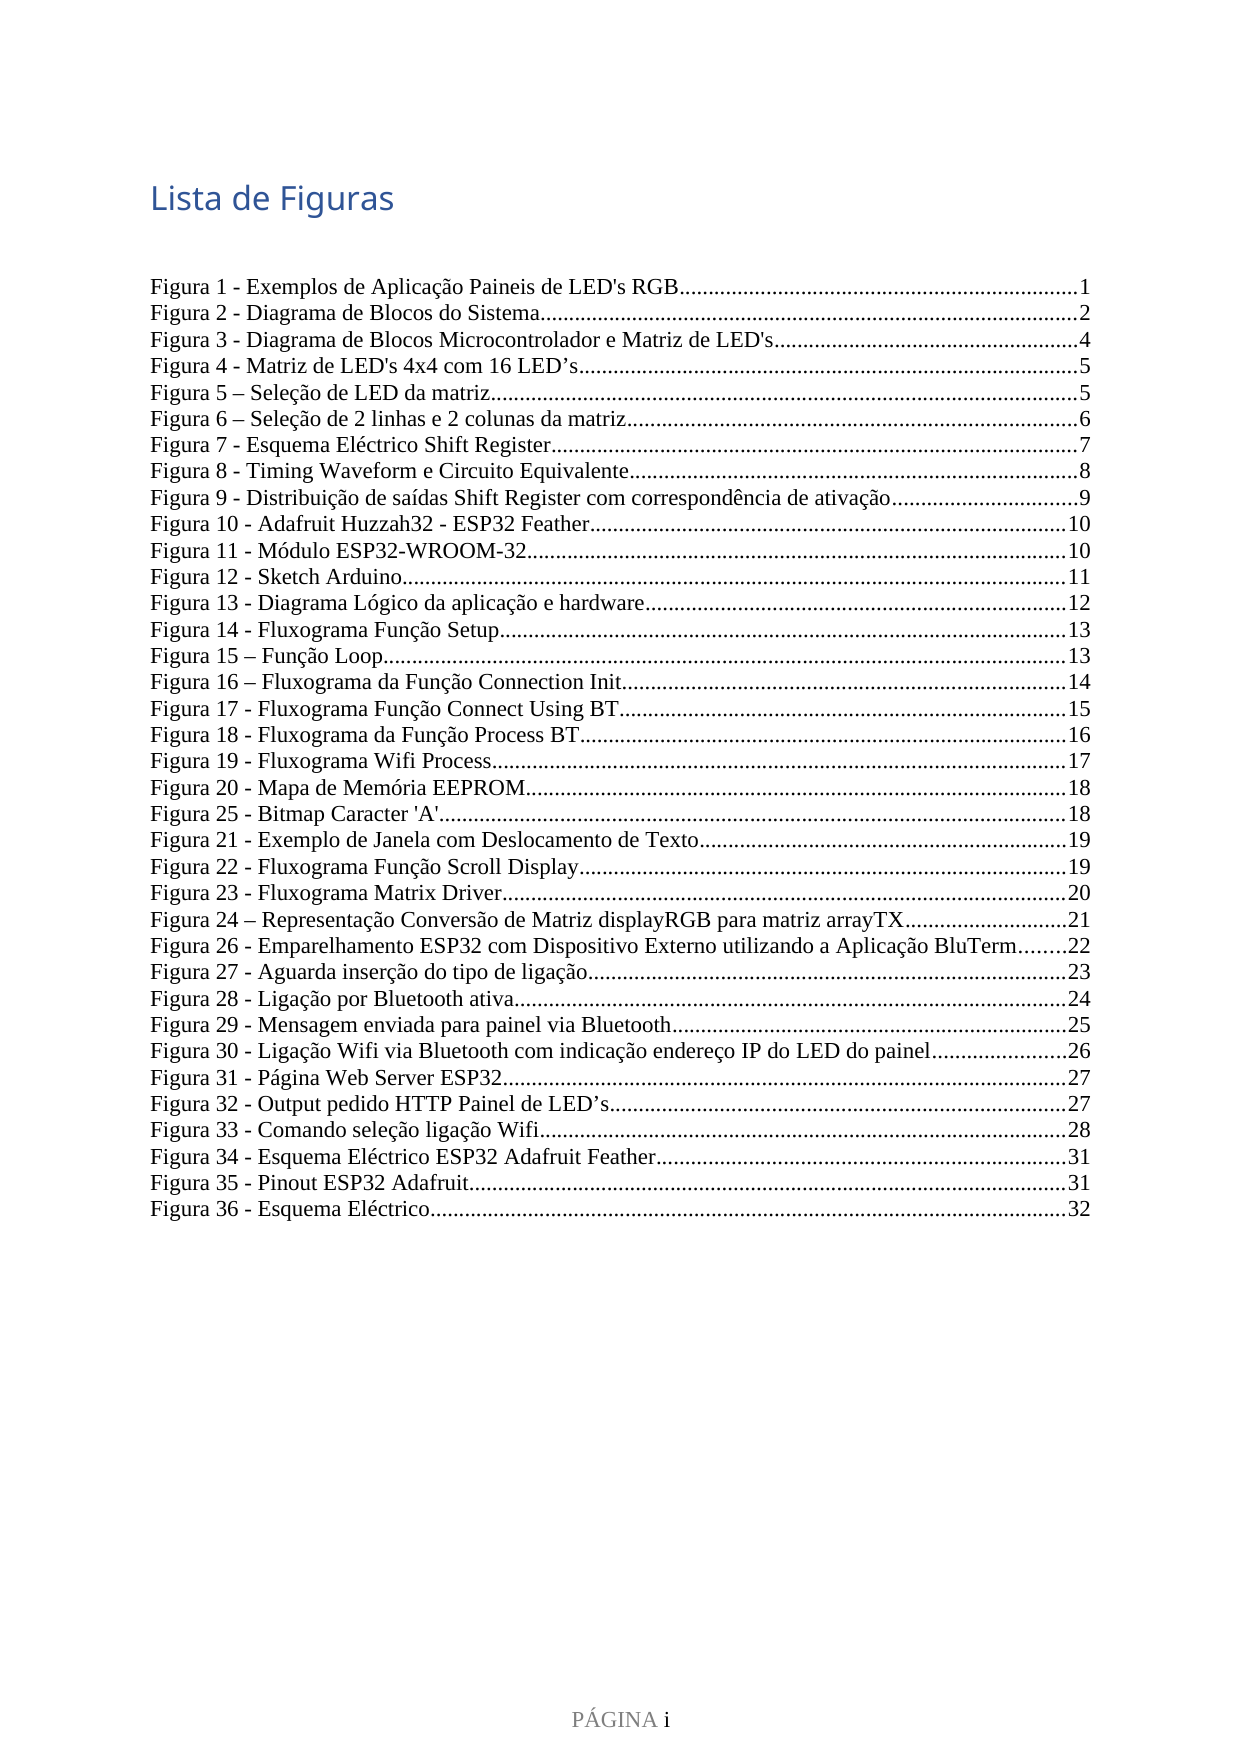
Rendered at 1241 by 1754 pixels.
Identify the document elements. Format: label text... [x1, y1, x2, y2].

text Figura 6 – Seleção de 2 linhas e 2 colunas da matriz 6 [150, 405, 1092, 431]
text Figura 14 - Fluxograma Função Setup 13 [150, 616, 1092, 642]
text Figura 20 - Mapa de Memória EEPROM 18 [150, 774, 1092, 800]
text Figura 12 - Sketch Arduino 11 [150, 563, 1092, 589]
text Figura 34 - Esquema Eléctrico ESP32 Adafruit Feather 31 [150, 1143, 1092, 1169]
text Figura 3 - Diagrama de Blocos Microcontrolador e Matriz de LED's 4 [150, 326, 1092, 352]
text Figura 5 – Seleção de LED da matriz 5 [150, 378, 1092, 405]
text Figura 32 - Output pedido HTTP Painel de LED’s 27 [150, 1090, 1092, 1116]
text Figura 9 - Distribuição de saídas Shift Register com correspondência de ativação 9 [150, 484, 1092, 510]
text Figura 28 - Ligação por Bluetooth ativa 24 [150, 985, 1092, 1011]
text Figura 22 - Fluxograma Função Scroll Display 19 [150, 853, 1092, 879]
text Figura 33 - Comando seleção ligação Wifi 28 [150, 1116, 1092, 1143]
text Figura 26 - Emparelhamento ESP32 com Dispositivo Externo utilizando a Aplicação BluTerm 22 [150, 932, 1092, 958]
text Figura 23 - Fluxograma Matrix Driver 20 [150, 879, 1092, 906]
text Figura 7 - Esquema Eléctrico Shift Register 7 [150, 431, 1092, 458]
text Figura 1 - Exemplos de Aplicação Paineis de LED's RGB 1 [150, 273, 1092, 299]
text Figura 29 - Mensagem enviada para painel via Bluetooth 25 [150, 1011, 1092, 1037]
text Figura 18 - Fluxograma da Função Process BT 16 [150, 721, 1092, 747]
text Figura 13 - Diagrama Lógico da aplicação e hardware 12 [150, 589, 1092, 616]
text Figura 8 - Timing Waveform e Circuito Equivalente 8 [150, 458, 1092, 484]
subtitle Lista de Figuras [150, 175, 1092, 220]
text Figura 35 - Pinout ESP32 Adafruit 31 [150, 1169, 1092, 1196]
text Figura 16 – Fluxograma da Função Connection Init 14 [150, 668, 1092, 695]
text Figura 36 - Esquema Eléctrico 32 [150, 1196, 1092, 1222]
text Figura 15 – Função Loop 13 [150, 642, 1092, 668]
text Figura 10 - Adafruit Huzzah32 - ESP32 Feather 10 [150, 510, 1092, 537]
text Figura 17 - Fluxograma Função Connect Using BT 15 [150, 695, 1092, 721]
text Figura 4 - Matriz de LED's 4x4 com 16 LED’s 5 [150, 352, 1092, 378]
text Figura 11 - Módulo ESP32-WROOM-32 10 [150, 537, 1092, 563]
text Figura 19 - Fluxograma Wifi Process 17 [150, 747, 1092, 774]
text Figura 31 - Página Web Server ESP32 27 [150, 1064, 1092, 1090]
text Figura 2 - Diagrama de Blocos do Sistema 2 [150, 299, 1092, 326]
text Figura 27 - Aguarda inserção do tipo de ligação 23 [150, 958, 1092, 985]
text Figura 21 - Exemplo de Janela com Deslocamento de Texto 19 [150, 827, 1092, 853]
text Figura 25 - Bitmap Caracter 'A' 18 [150, 800, 1092, 827]
text Figura 30 - Ligação Wifi via Bluetooth com indicação endereço IP do LED do painel 26 [150, 1037, 1092, 1064]
text Figura 24 – Representação Conversão de Matriz displayRGB para matriz arrayTX 21 [150, 906, 1092, 932]
